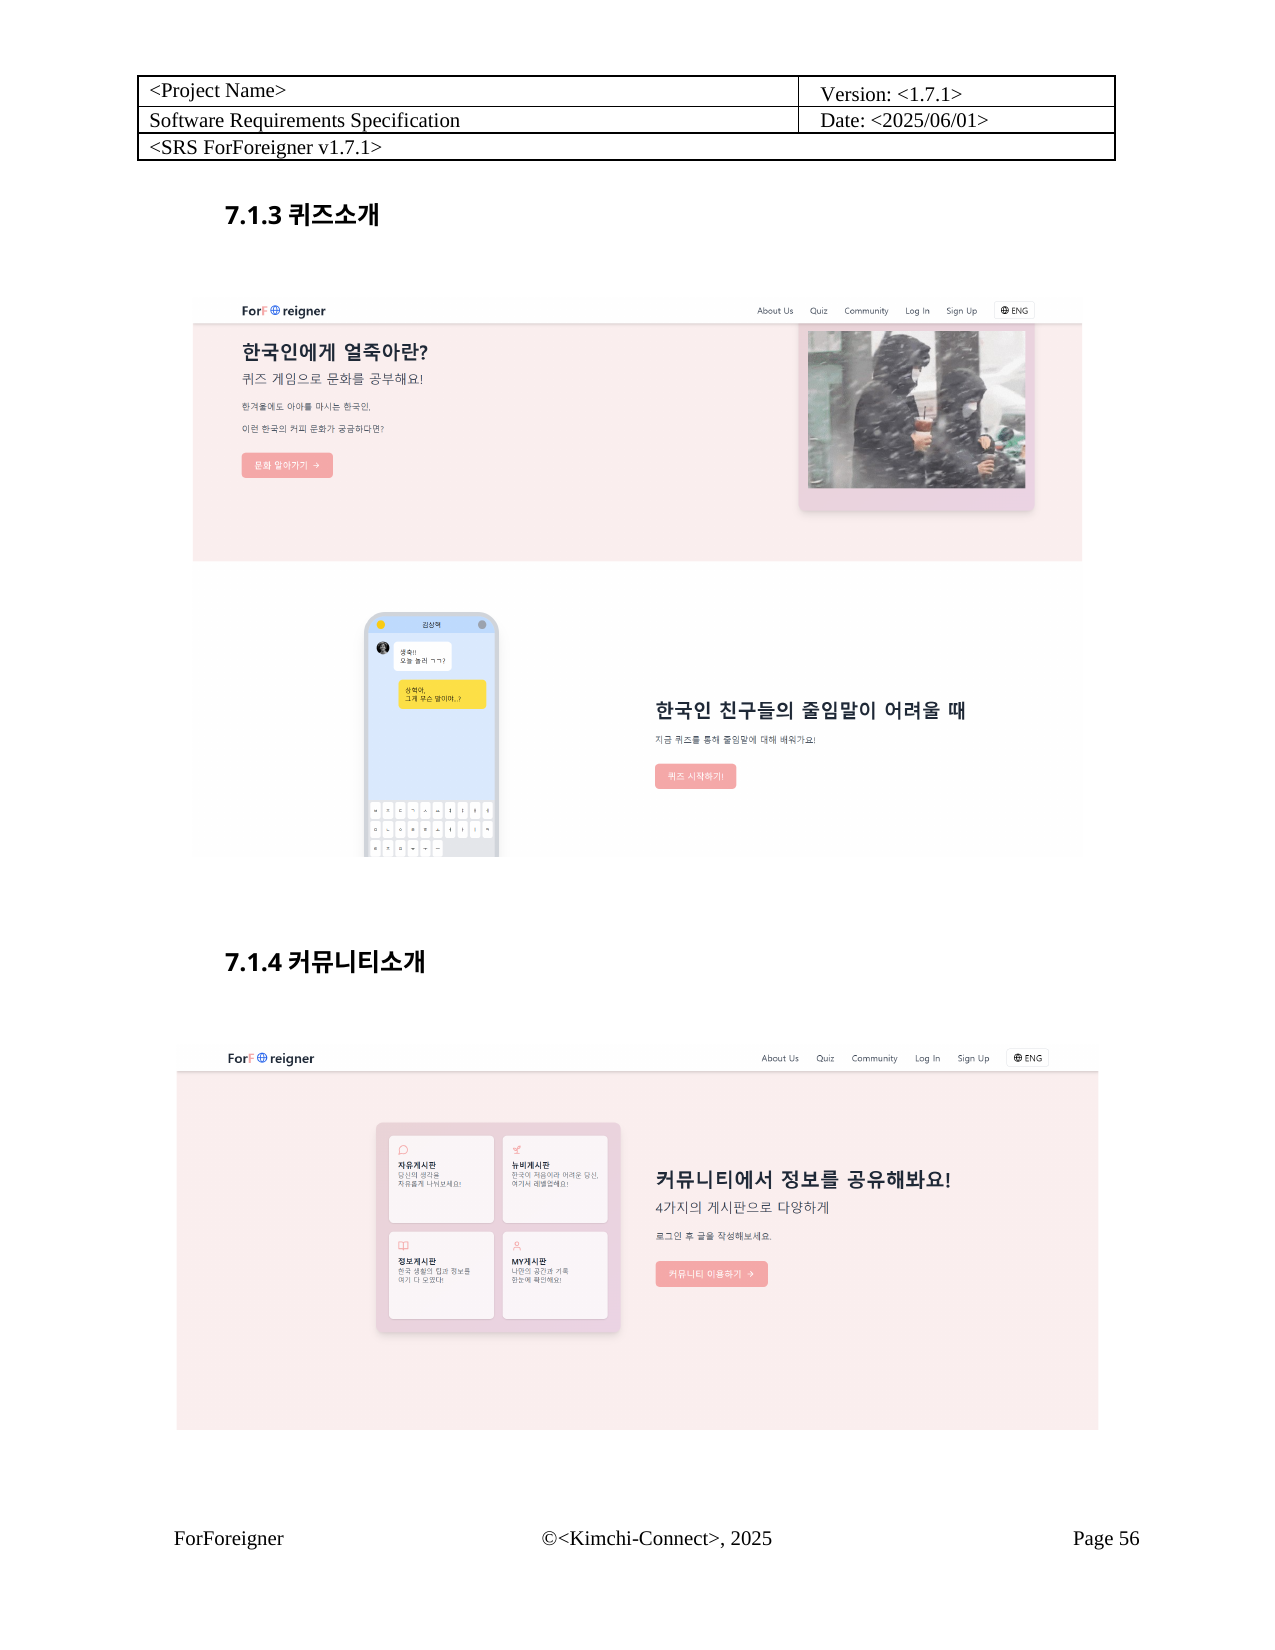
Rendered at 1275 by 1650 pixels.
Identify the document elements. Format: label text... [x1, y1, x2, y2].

subtitle 7.1.4 커뮤니티소개 [150, 944, 1125, 978]
subtitle 7.1.3 퀴즈소개 [150, 198, 1125, 232]
picture [192, 297, 1083, 857]
picture [176, 1044, 1099, 1430]
